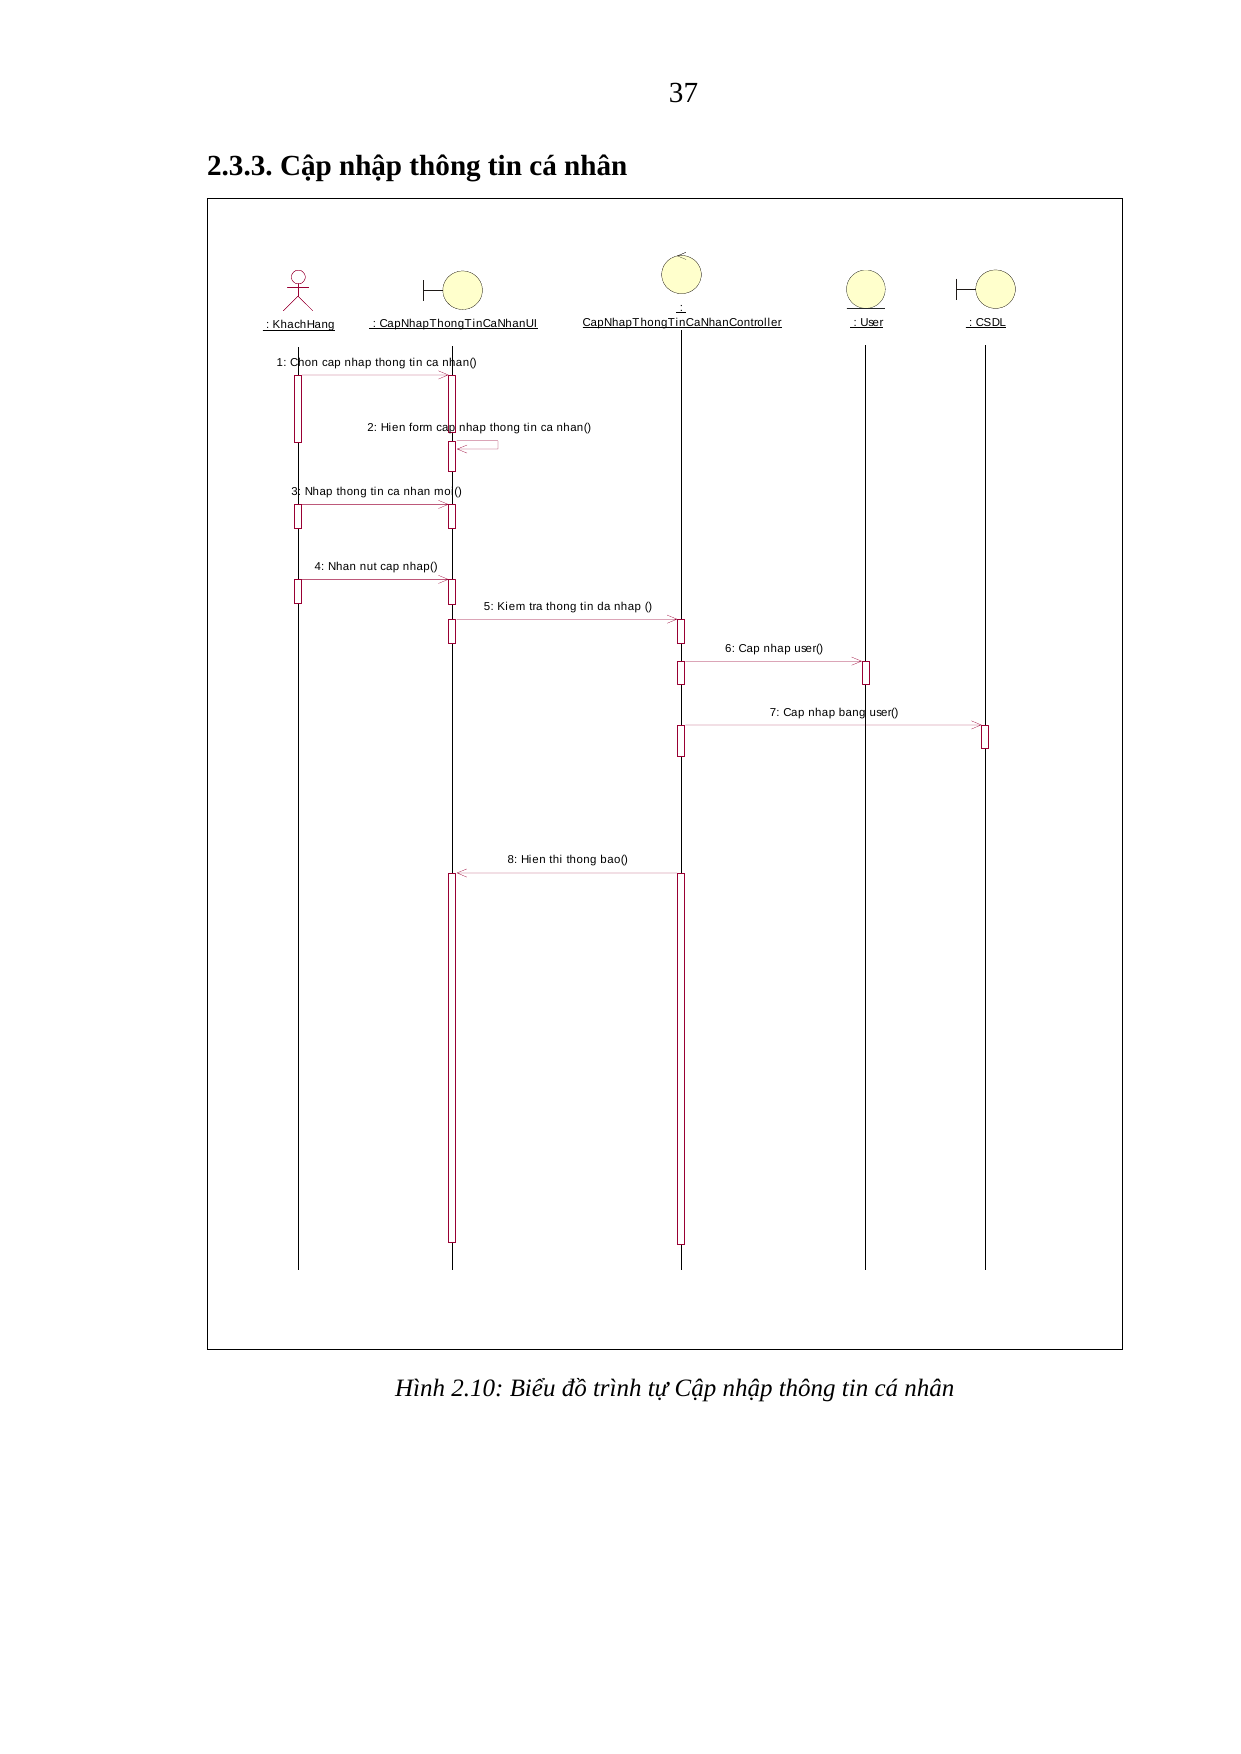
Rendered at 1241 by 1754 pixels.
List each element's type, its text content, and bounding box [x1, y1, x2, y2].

text Hình 2.10: Biểu đồ trình tự Cập nhập thông tin cá nhân [244, 1373, 1107, 1402]
subtitle 2.3.3. Cập nhập thông tin cá nhân [207, 148, 1107, 181]
